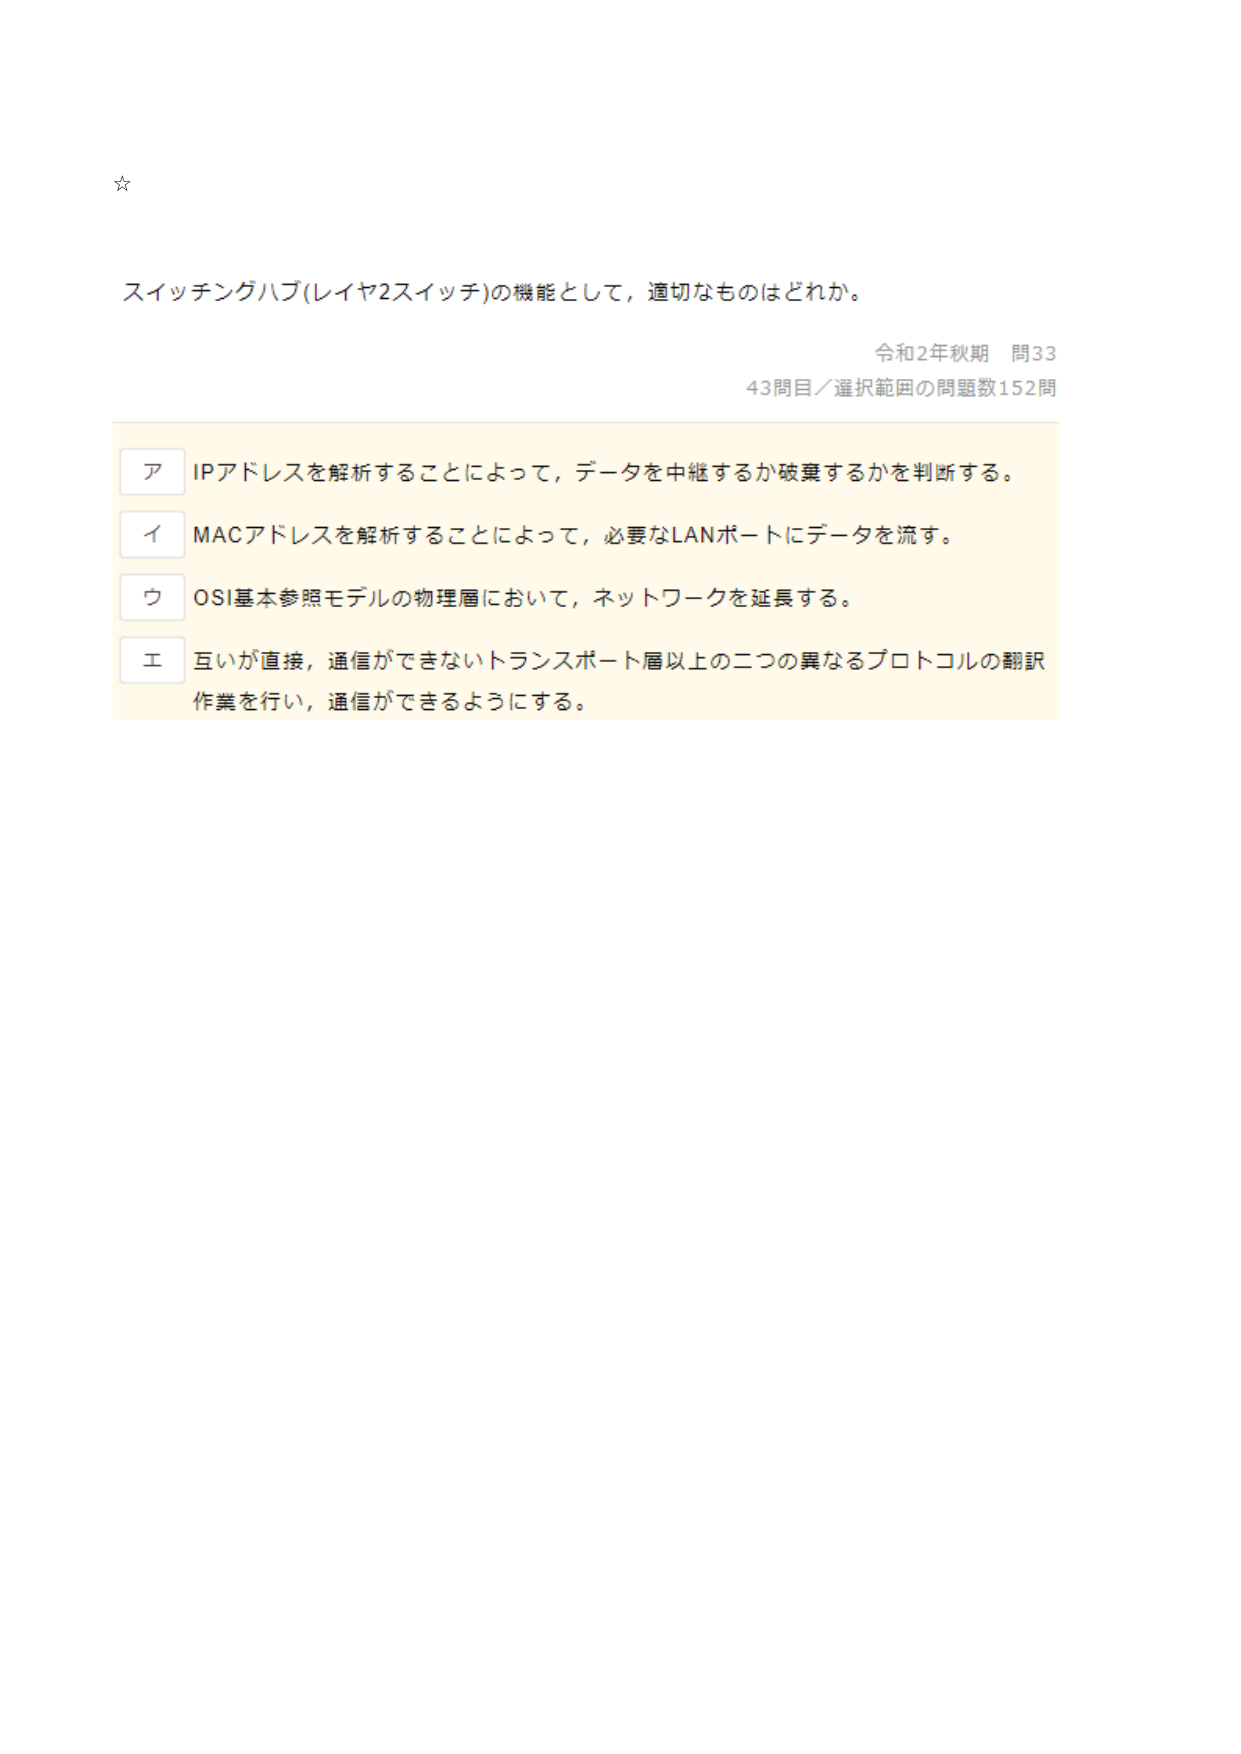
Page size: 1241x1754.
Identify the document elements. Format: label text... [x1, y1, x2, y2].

text ☆ [112, 164, 1128, 202]
picture [112, 277, 1060, 720]
